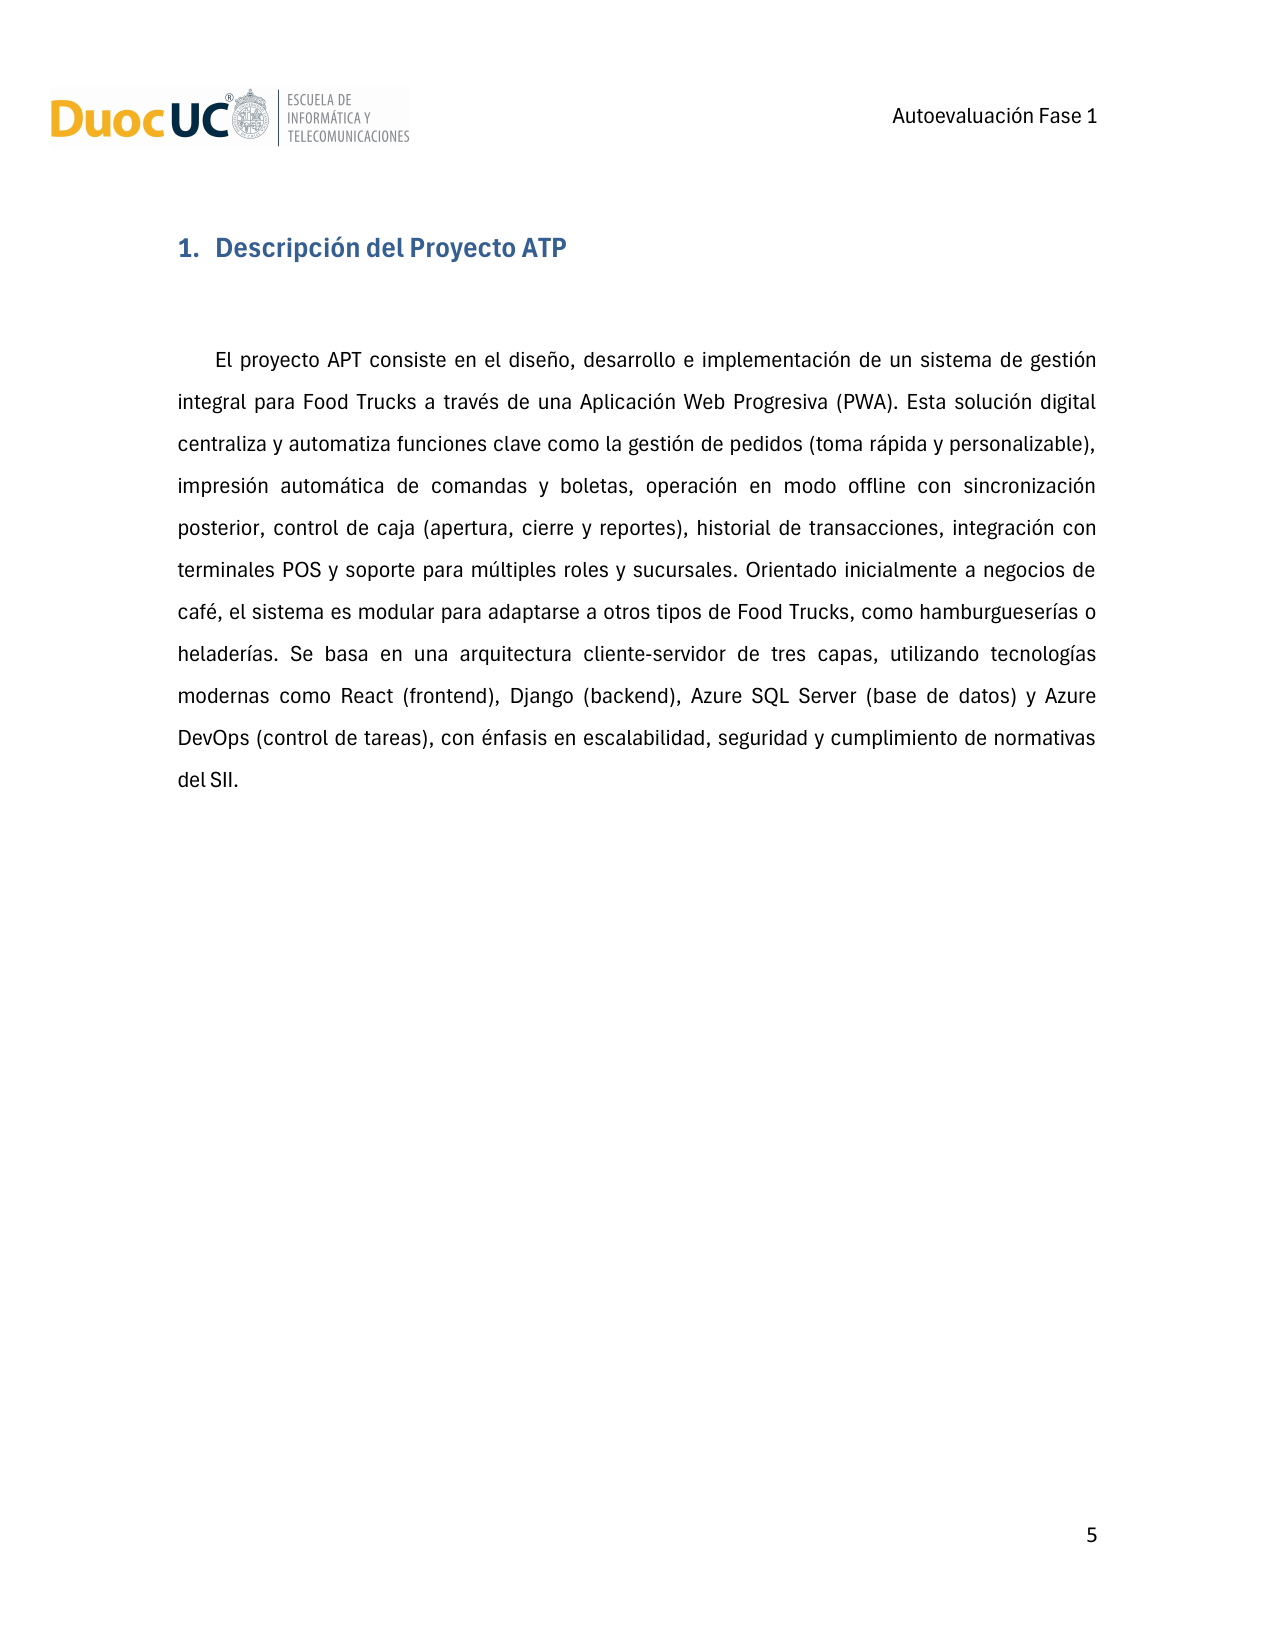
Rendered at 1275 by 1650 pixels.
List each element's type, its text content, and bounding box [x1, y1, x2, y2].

picture [50, 87, 410, 148]
text El proyecto APT consiste en el diseño, desarrollo e implementación de un sistema de gestión integral para Food Trucks a través de una Aplicación Web Progresiva (PWA). Esta solución digital centraliza y automatiza funciones clave como la gestión de pedidos (toma rápida y personalizable), impresión automática de comandas y boletas, operación en modo offline con sincronización posterior, control de caja (apertura, cierre y reportes), historial de transacciones, integración con terminales POS y soporte para múltiples roles y sucursales. Orientado inicialmente a negocios de café, el sistema es modular para adaptarse a otros tipos de Food Trucks, como hamburgueserías o heladerías. Se basa en una arquitectura cliente-servidor de tres capas, utilizando tecnologías modernas como React (frontend), Django (backend), Azure SQL Server (base de datos) y Azure DevOps (control de tareas), con énfasis en escalabilidad, seguridad y cumplimiento de normativas del SII. [177, 346, 1098, 794]
subtitle Descripción del Proyecto ATP [177, 230, 1098, 266]
